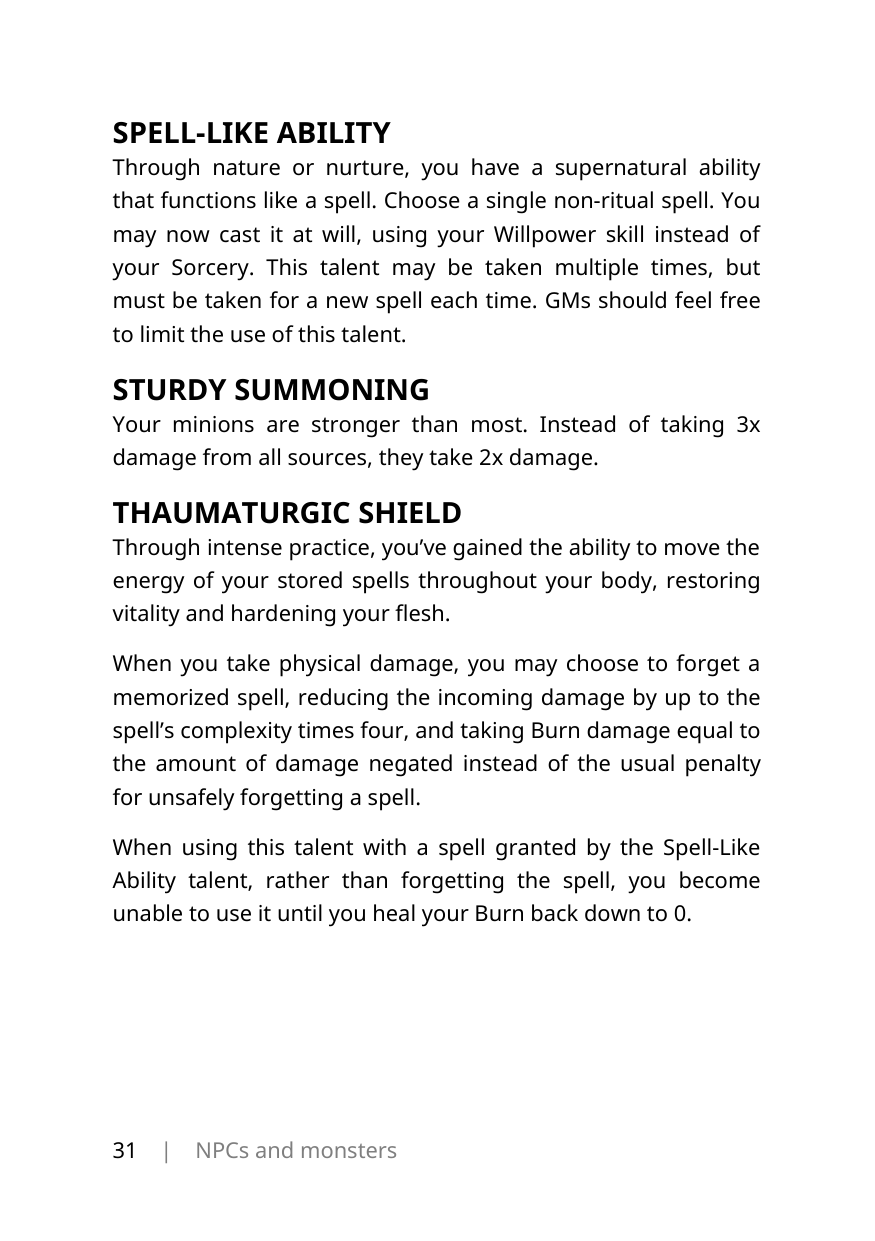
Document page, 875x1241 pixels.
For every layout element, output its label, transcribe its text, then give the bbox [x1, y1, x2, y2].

text Through nature or nurture, you have a supernatural ability that functions like a spell. Choose a single non-ritual spell. You may now cast it at will, using your Willpower skill instead of your Sorcery. This talent may be taken multiple times, but must be taken for a new spell each time. GMs should feel free to limit the use of this talent. [112, 152, 762, 349]
subtitle Thaumaturgic Shield [112, 492, 762, 532]
text When using this talent with a spell granted by the Spell-Like Ability talent, rather than forgetting the spell, you become unable to use it until you heal your Burn back down to 0. [112, 832, 762, 928]
text Your minions are stronger than most. Instead of taking 3x damage from all sources, they take 2x damage. [112, 408, 762, 472]
subtitle Sturdy Summoning [112, 369, 762, 408]
text When you take physical damage, you may choose to forget a memorized spell, reducing the incoming damage by up to the spell’s complexity times four, and taking Burn damage equal to the amount of damage negated instead of the usual penalty for unsafely forgetting a spell. [112, 648, 762, 811]
text Through intense practice, you’ve gained the ability to move the energy of your stored spells throughout your body, restoring vitality and hardening your flesh. [112, 532, 762, 628]
subtitle Spell-like Ability [112, 112, 762, 152]
